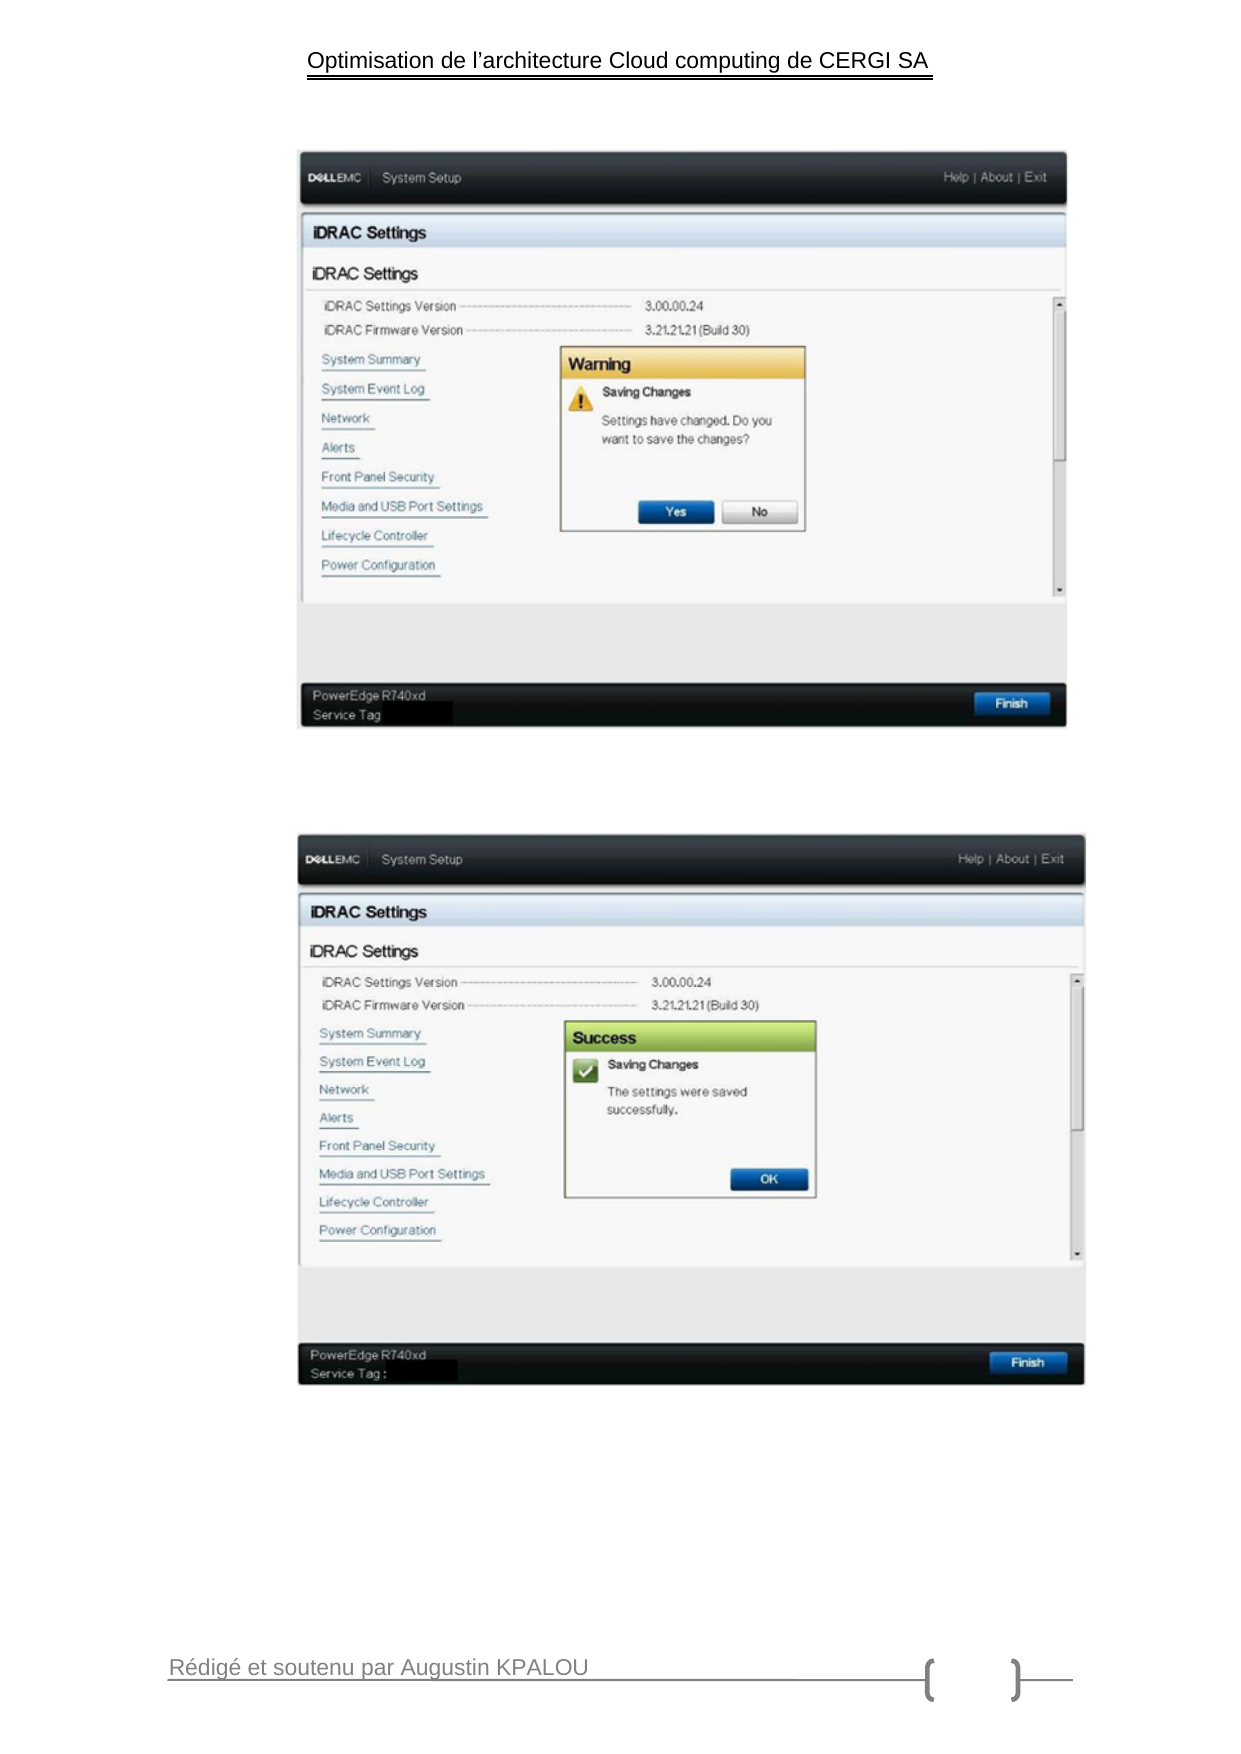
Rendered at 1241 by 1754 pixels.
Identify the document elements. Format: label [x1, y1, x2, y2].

picture [295, 147, 1071, 731]
picture [295, 831, 1087, 1388]
